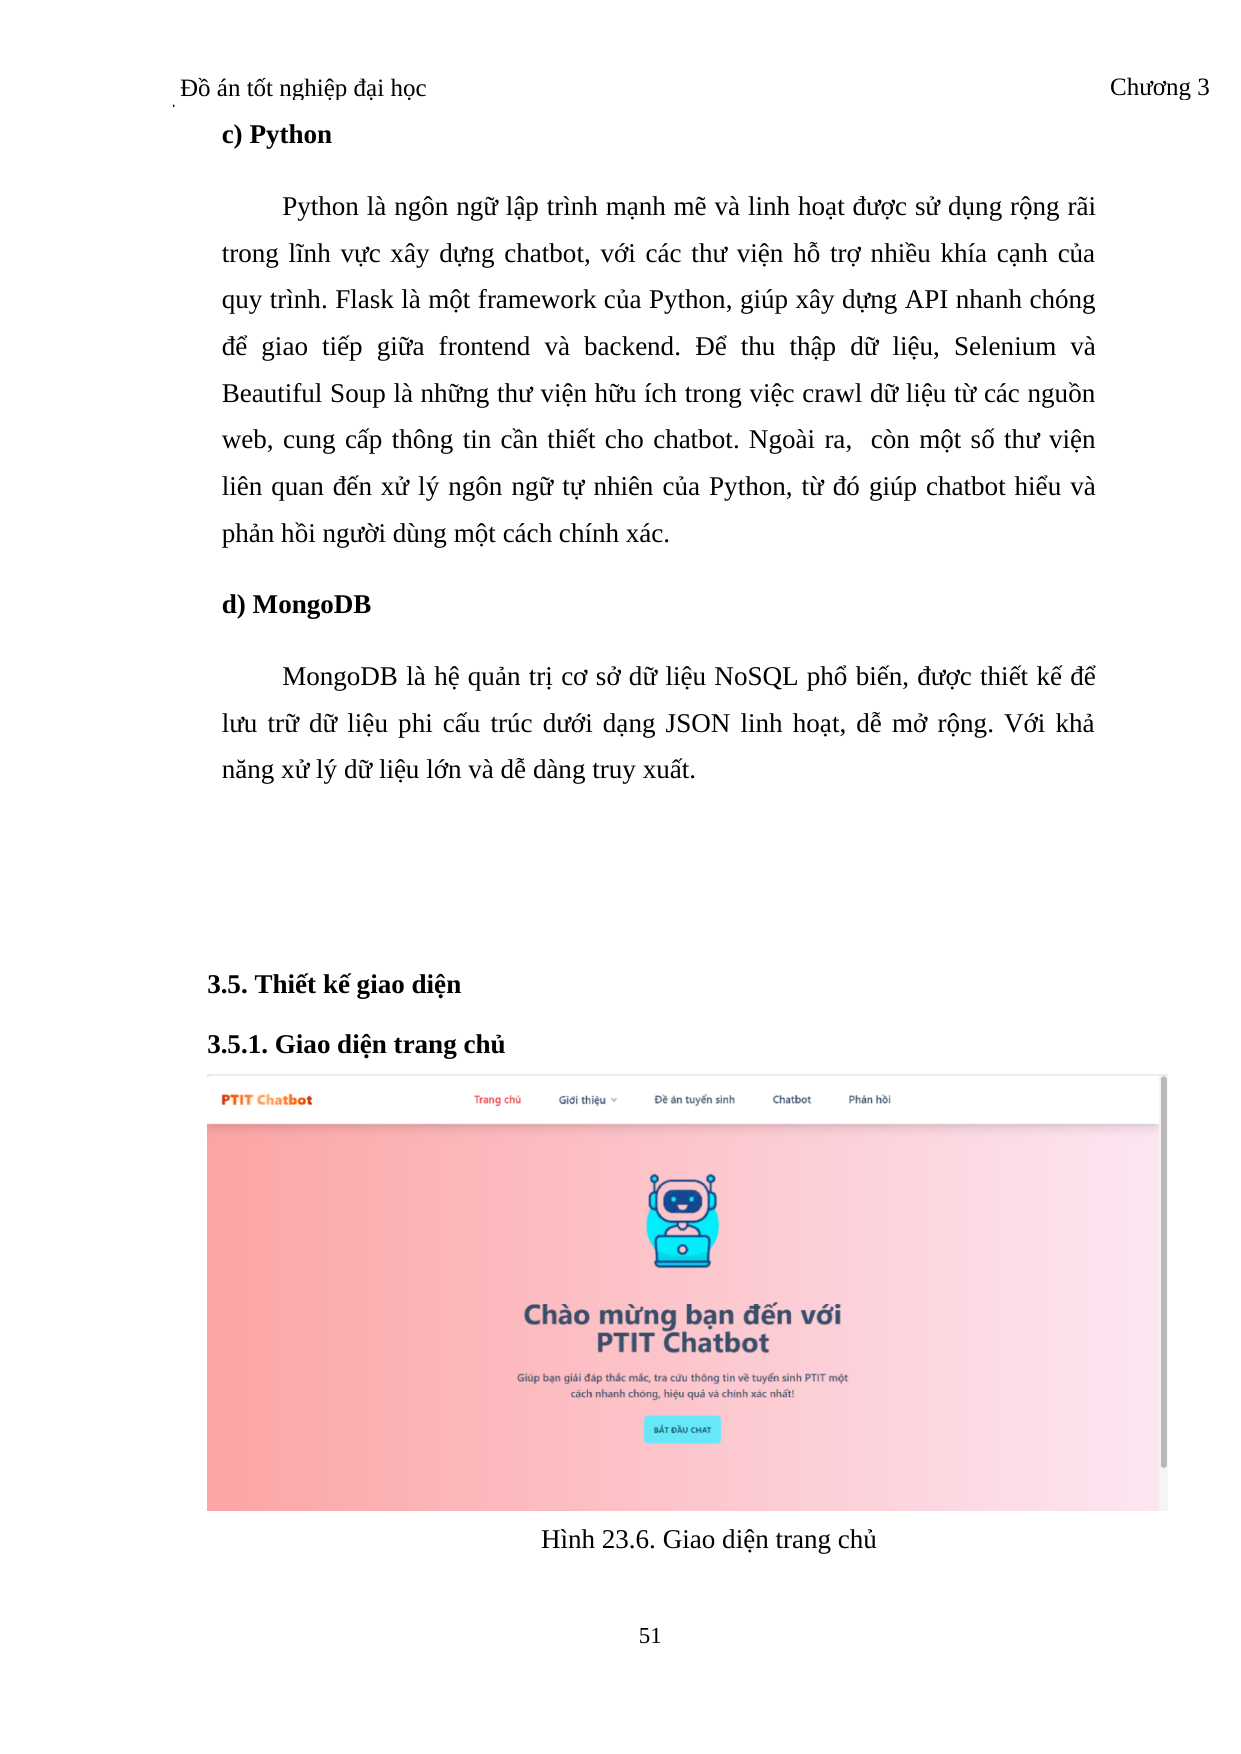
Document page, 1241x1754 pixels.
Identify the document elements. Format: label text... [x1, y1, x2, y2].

picture [207, 1074, 1168, 1511]
text MongoDB là hệ quản trị cơ sở dữ liệu NoSQL phổ biến, được thiết kế để lưu trữ dữ liệu phi cấu trúc dưới dạng JSON linh hoạt, dễ mở rộng. Với khả năng xử lý dữ liệu lớn và dễ dàng truy xuất. [222, 660, 1097, 785]
subtitle 3.5.1. Giao diện trang chủ [207, 1028, 1078, 1059]
text Python là ngôn ngữ lập trình mạnh mẽ và linh hoạt được sử dụng rộng rãi trong lĩnh vực xây dựng chatbot, với các thư viện hỗ trợ nhiều khía cạnh của quy trình. Flask là một framework của Python, giúp xây dựng API nhanh chóng để giao tiếp giữa frontend và backend. Để thu thập dữ liệu, Selenium và Beautiful Soup là những thư viện hữu ích trong việc crawl dữ liệu từ các nguồn web, cung cấp thông tin cần thiết cho chatbot. Ngoài ra, còn một số thư viện liên quan đến xử lý ngôn ngữ tự nhiên của Python, từ đó giúp chatbot hiểu và phản hồi người dùng một cách chính xác. [222, 190, 1097, 548]
text d) MongoDB [222, 588, 1097, 620]
subtitle 3.5. Thiết kế giao diện [207, 968, 1078, 1000]
text c) Python [222, 118, 1097, 150]
